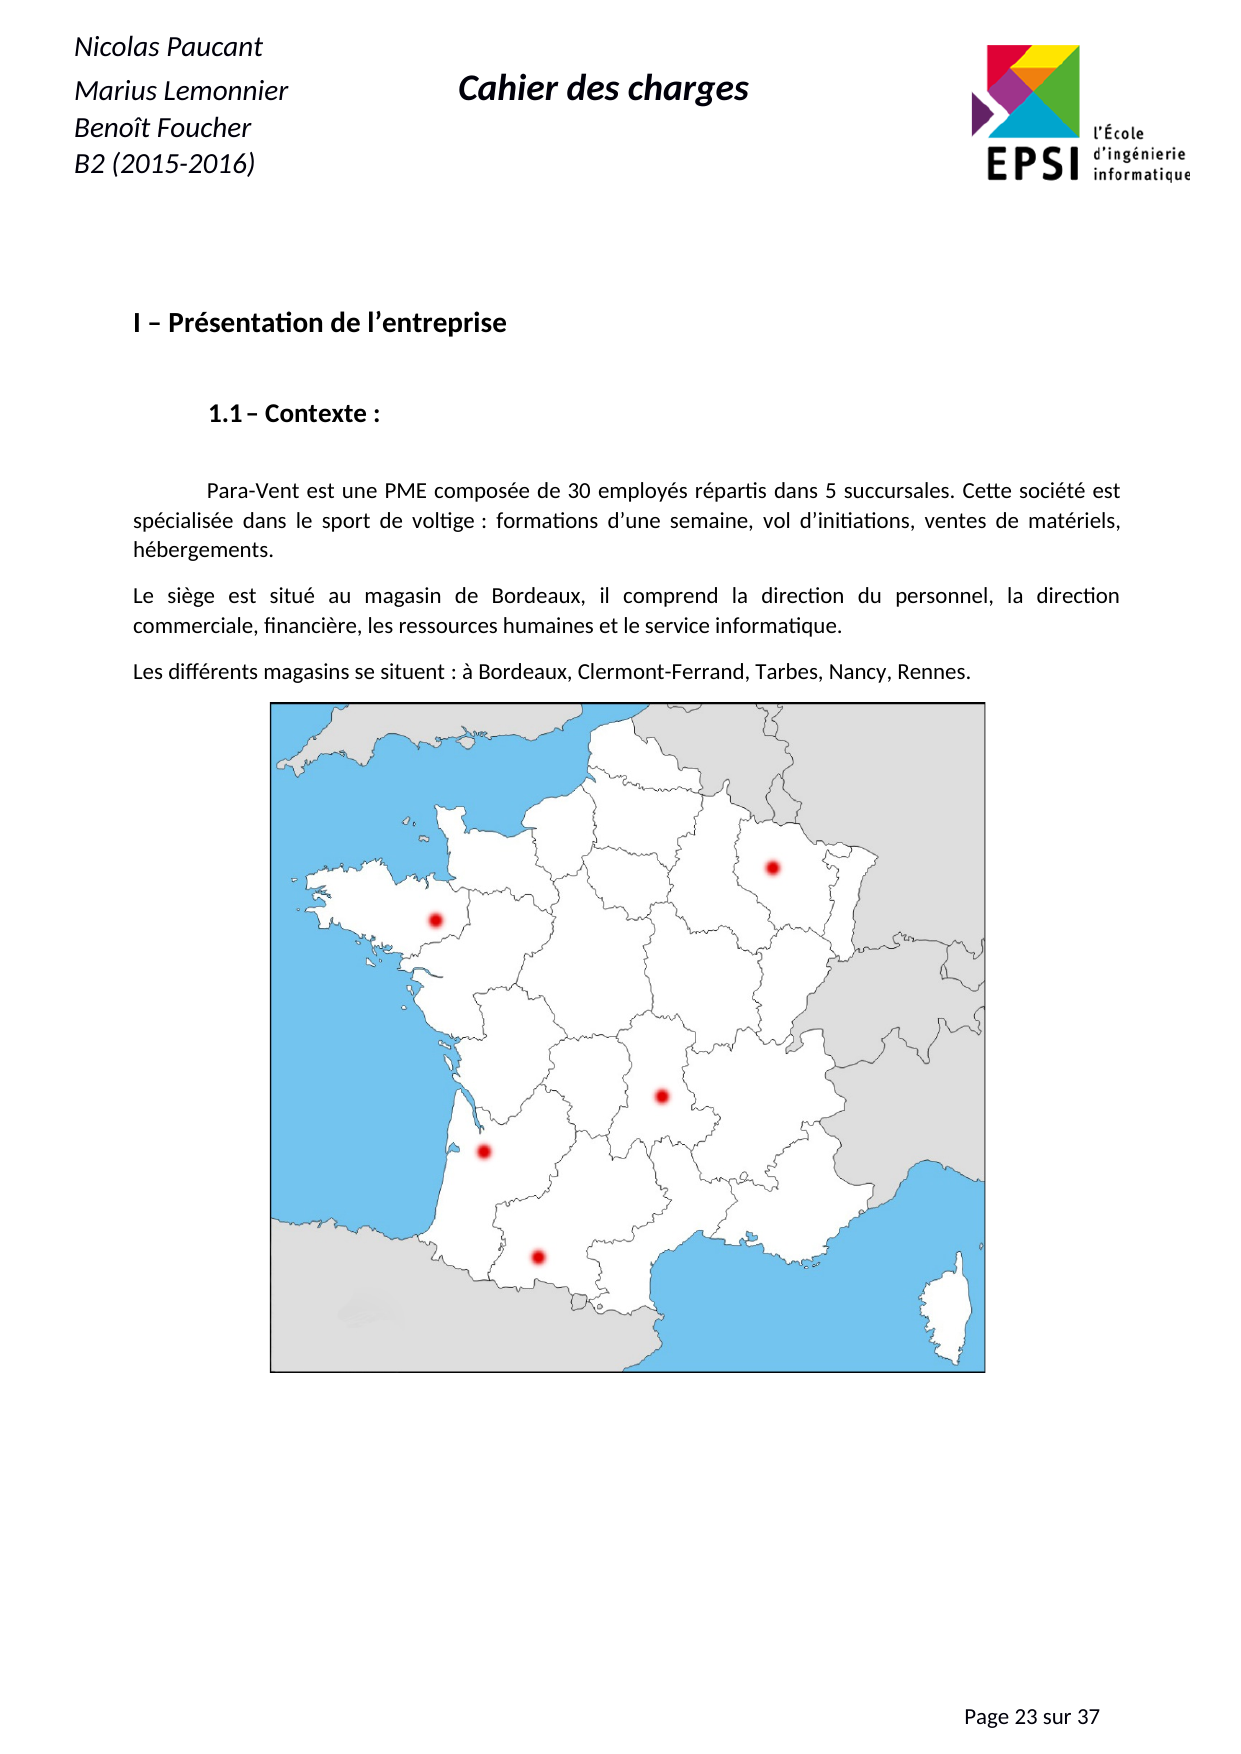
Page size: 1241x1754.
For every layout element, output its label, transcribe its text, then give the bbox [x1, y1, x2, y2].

subtitle – Contexte : [208, 396, 1122, 429]
text Le siège est situé au magasin de Bordeaux, il comprend la direction du personnel, la direction commerciale, financière, les ressources humaines et le service informatique. [133, 581, 1122, 639]
picture [971, 45, 1190, 183]
text Para-Vent est une PME composée de 30 employés répartis dans 5 succursales. Cette société est spécialisée dans le sport de voltige : formations d’une semaine, vol d’initiations, ventes de matériels, hébergements. [133, 477, 1122, 563]
text Les différents magasins se situent : à Bordeaux, Clermont-Ferrand, Tarbes, Nancy, Rennes. [133, 657, 1122, 685]
subtitle I – Présentation de l’entreprise [133, 304, 1122, 340]
picture [269, 702, 986, 1373]
